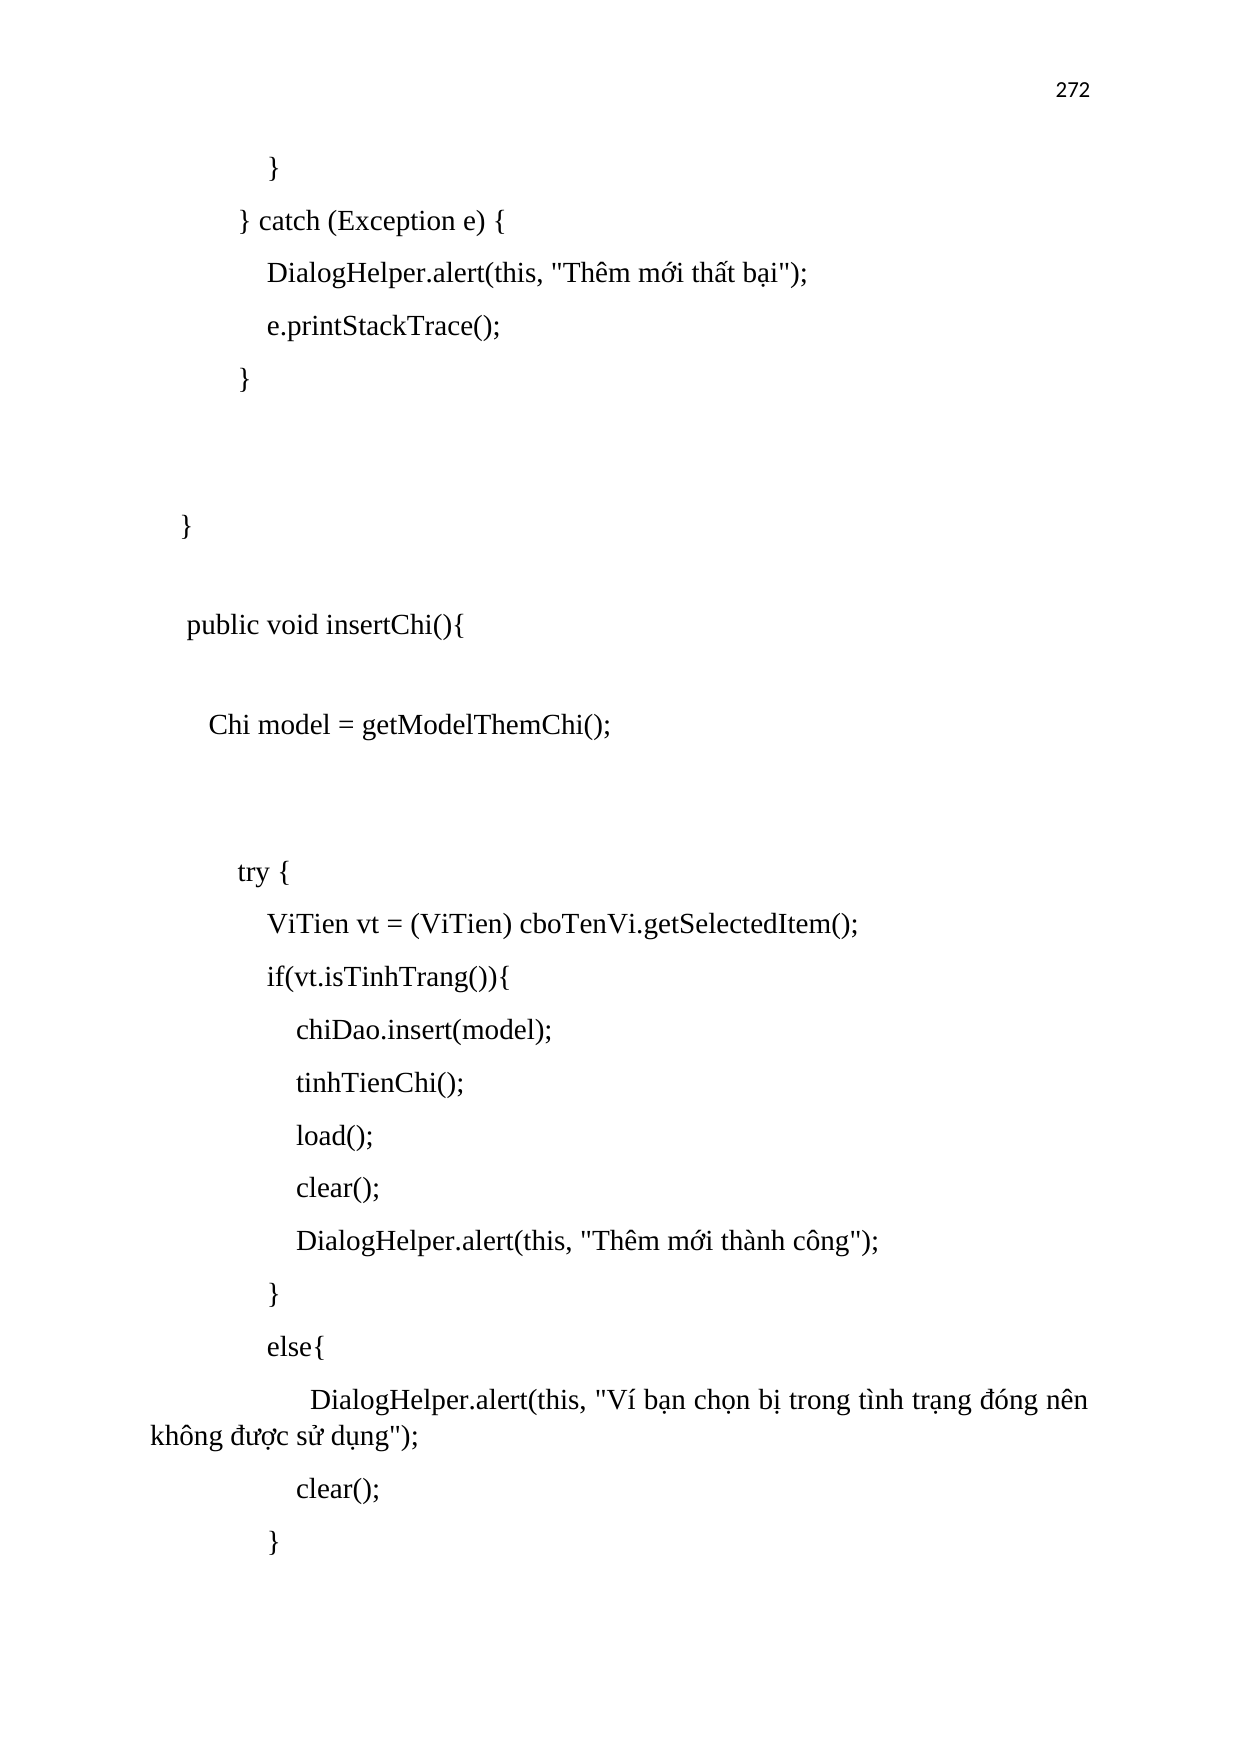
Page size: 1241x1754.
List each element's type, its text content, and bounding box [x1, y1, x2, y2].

text DialogHelper.alert(this, "Ví bạn chọn bị trong tình trạng đóng nên không được sử dụng"); [150, 1382, 1090, 1452]
text chiDao.insert(model); [150, 1012, 1090, 1046]
text e.printStackTrace(); [150, 308, 1090, 342]
text else{ [150, 1329, 1090, 1363]
text } [150, 150, 1090, 183]
text clear(); [150, 1171, 1090, 1204]
text ViTien vt = (ViTien) cboTenVi.getSelectedItem(); [150, 907, 1090, 940]
text } [150, 1276, 1090, 1310]
text load(); [150, 1118, 1090, 1151]
text Chi model = getModelThemChi(); [150, 707, 1090, 741]
text } [150, 508, 1090, 541]
text clear(); [150, 1471, 1090, 1504]
text } catch (Exception e) { [150, 203, 1090, 236]
text } [150, 1524, 1090, 1557]
text if(vt.isTinhTrang()){ [150, 959, 1090, 993]
text DialogHelper.alert(this, "Thêm mới thất bại"); [150, 256, 1090, 289]
text try { [150, 854, 1090, 887]
text tinhTienChi(); [150, 1065, 1090, 1098]
text } [150, 361, 1090, 395]
text DialogHelper.alert(this, "Thêm mới thành công"); [150, 1223, 1090, 1257]
text public void insertChi(){ [150, 607, 1090, 641]
